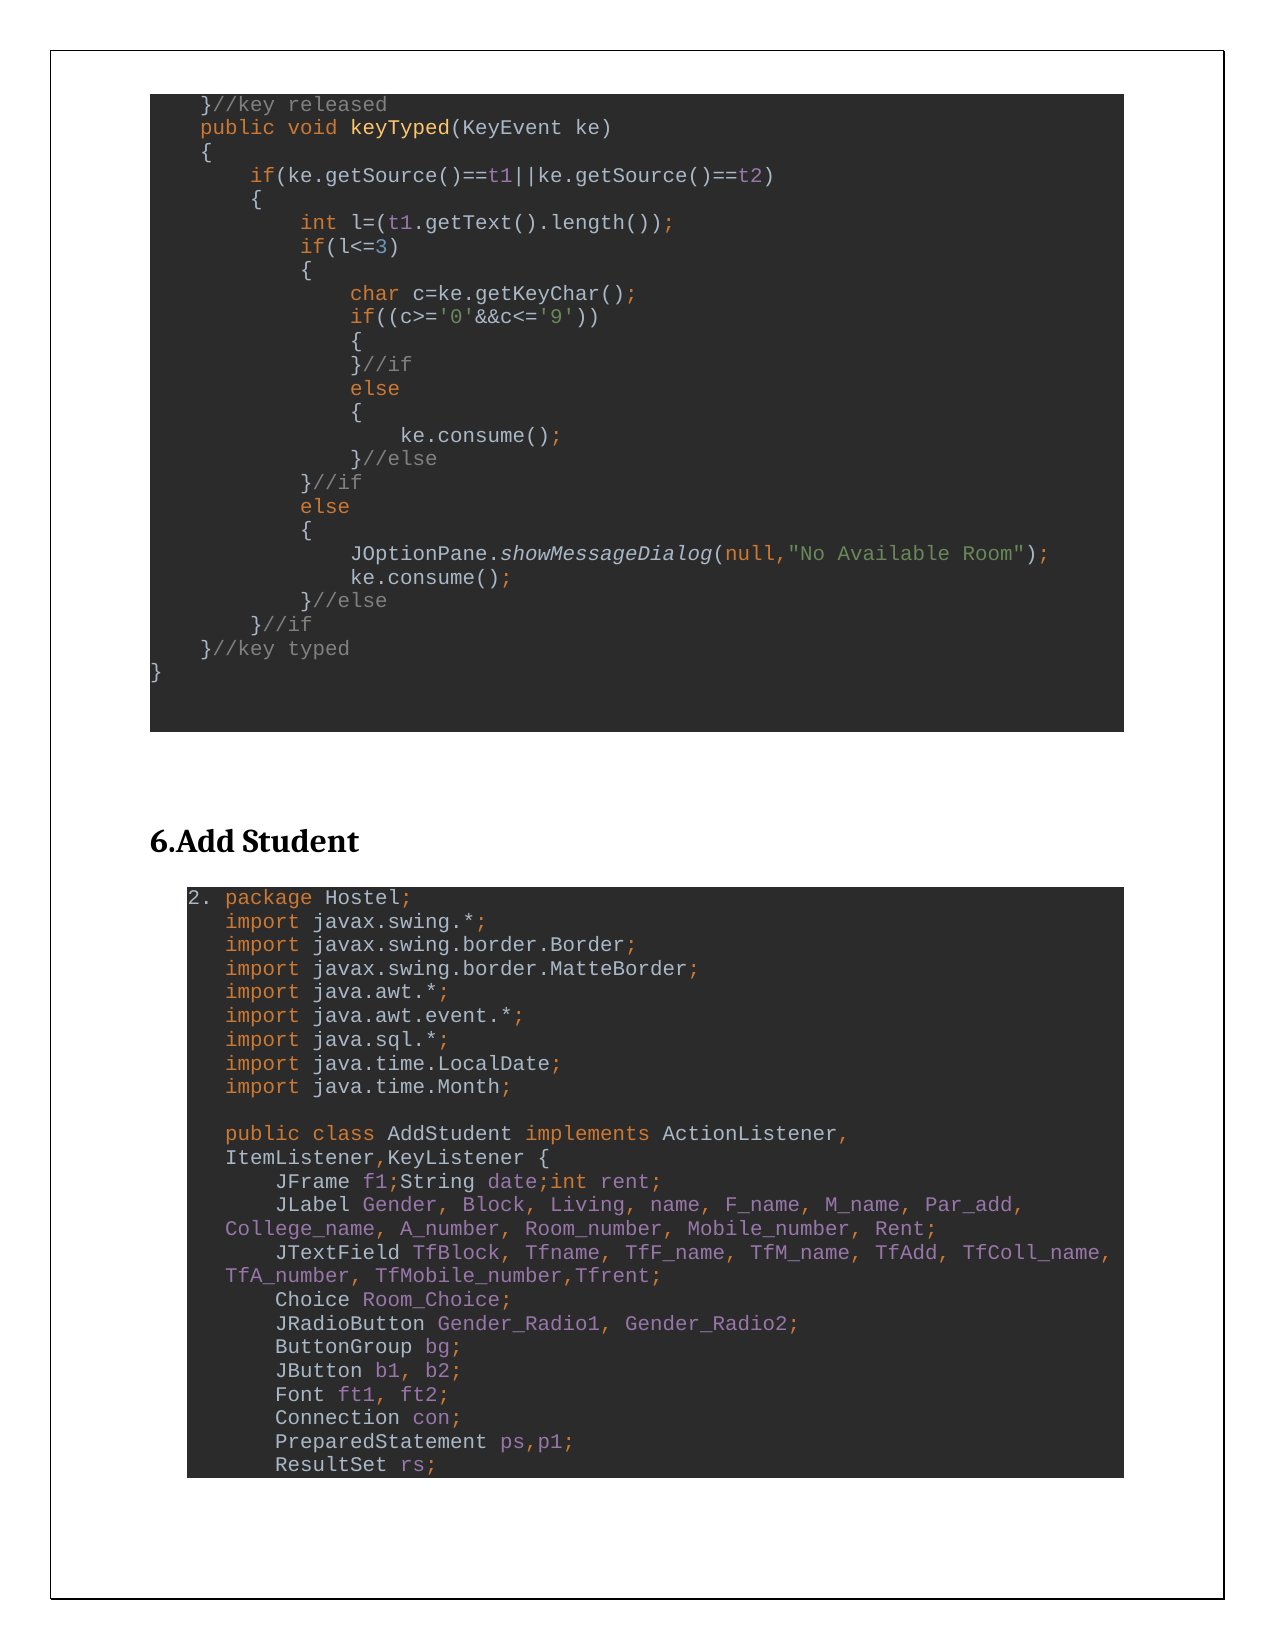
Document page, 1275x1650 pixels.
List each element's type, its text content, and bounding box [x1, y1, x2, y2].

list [187, 887, 1124, 1478]
text 6.Add Student [150, 822, 1124, 860]
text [150, 94, 1124, 732]
